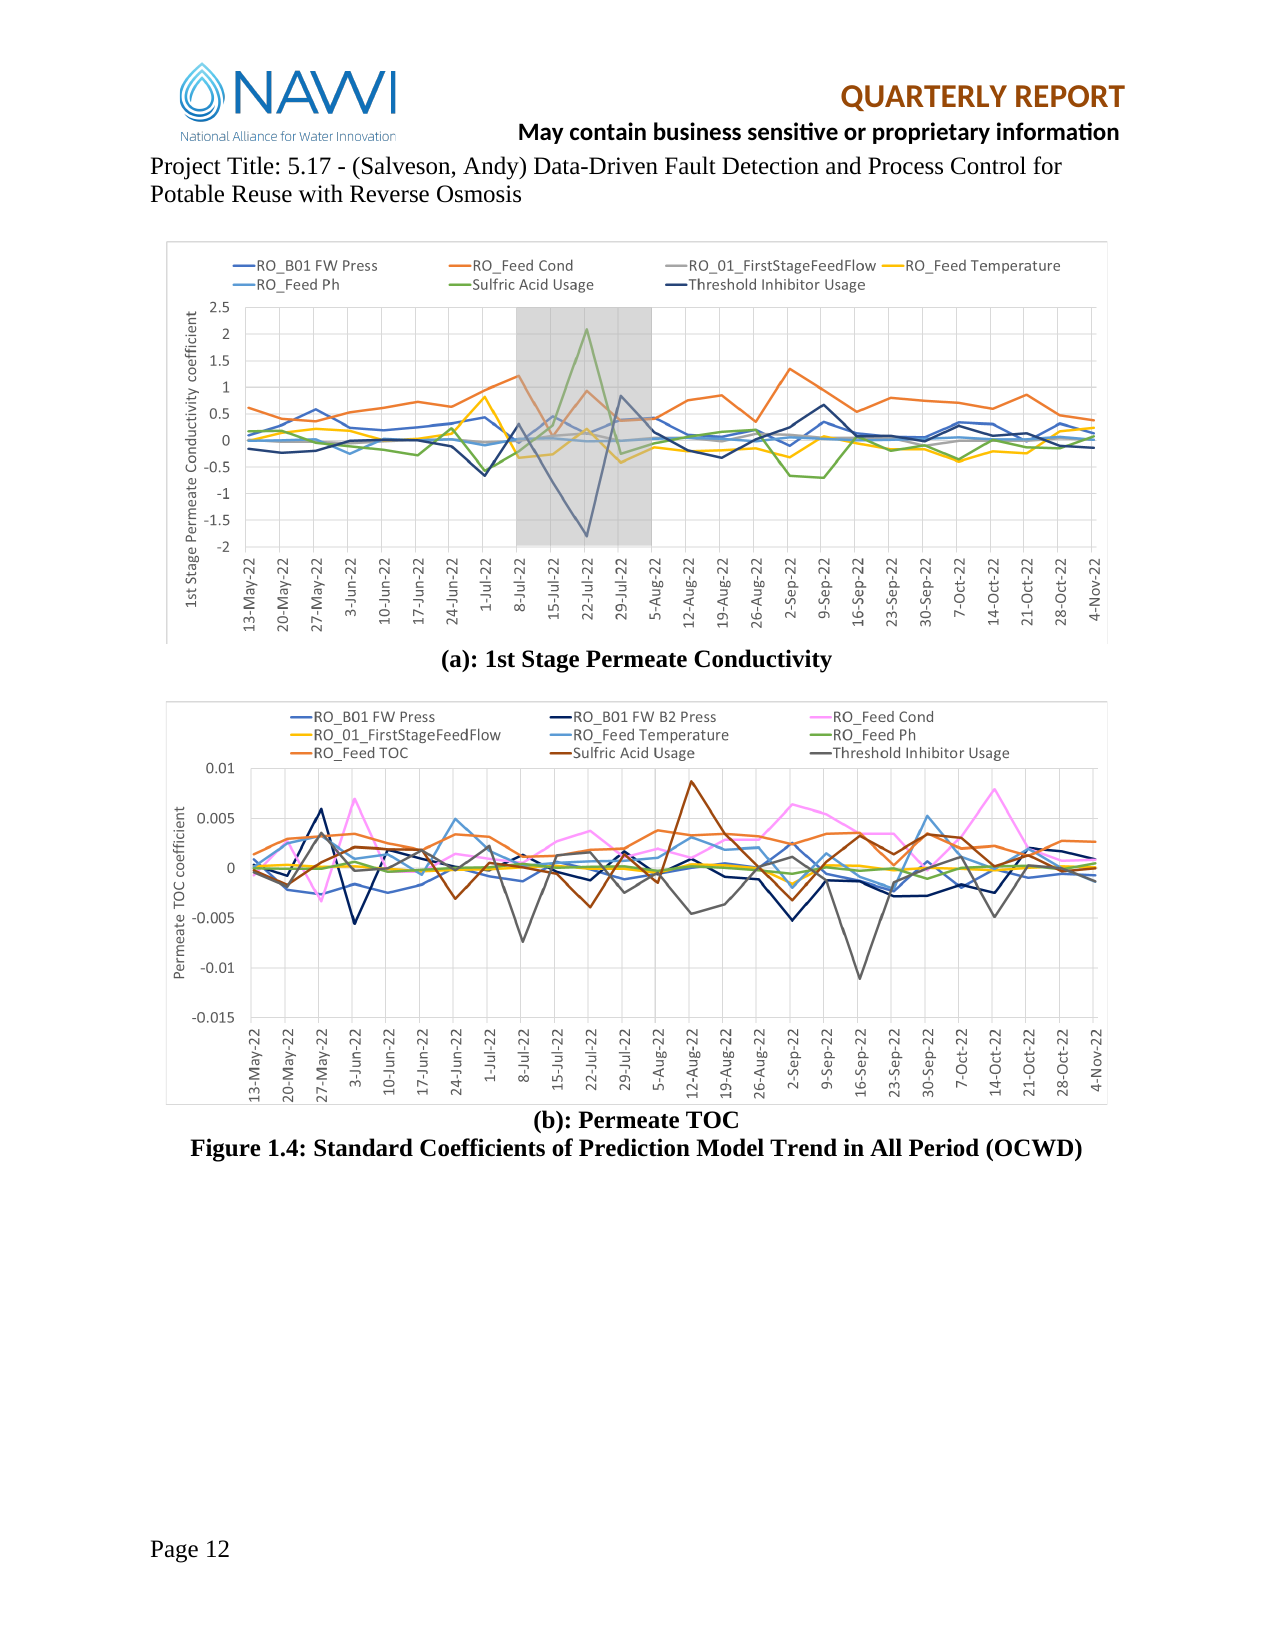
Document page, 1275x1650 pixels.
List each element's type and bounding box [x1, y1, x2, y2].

picture [165, 701, 1108, 1105]
